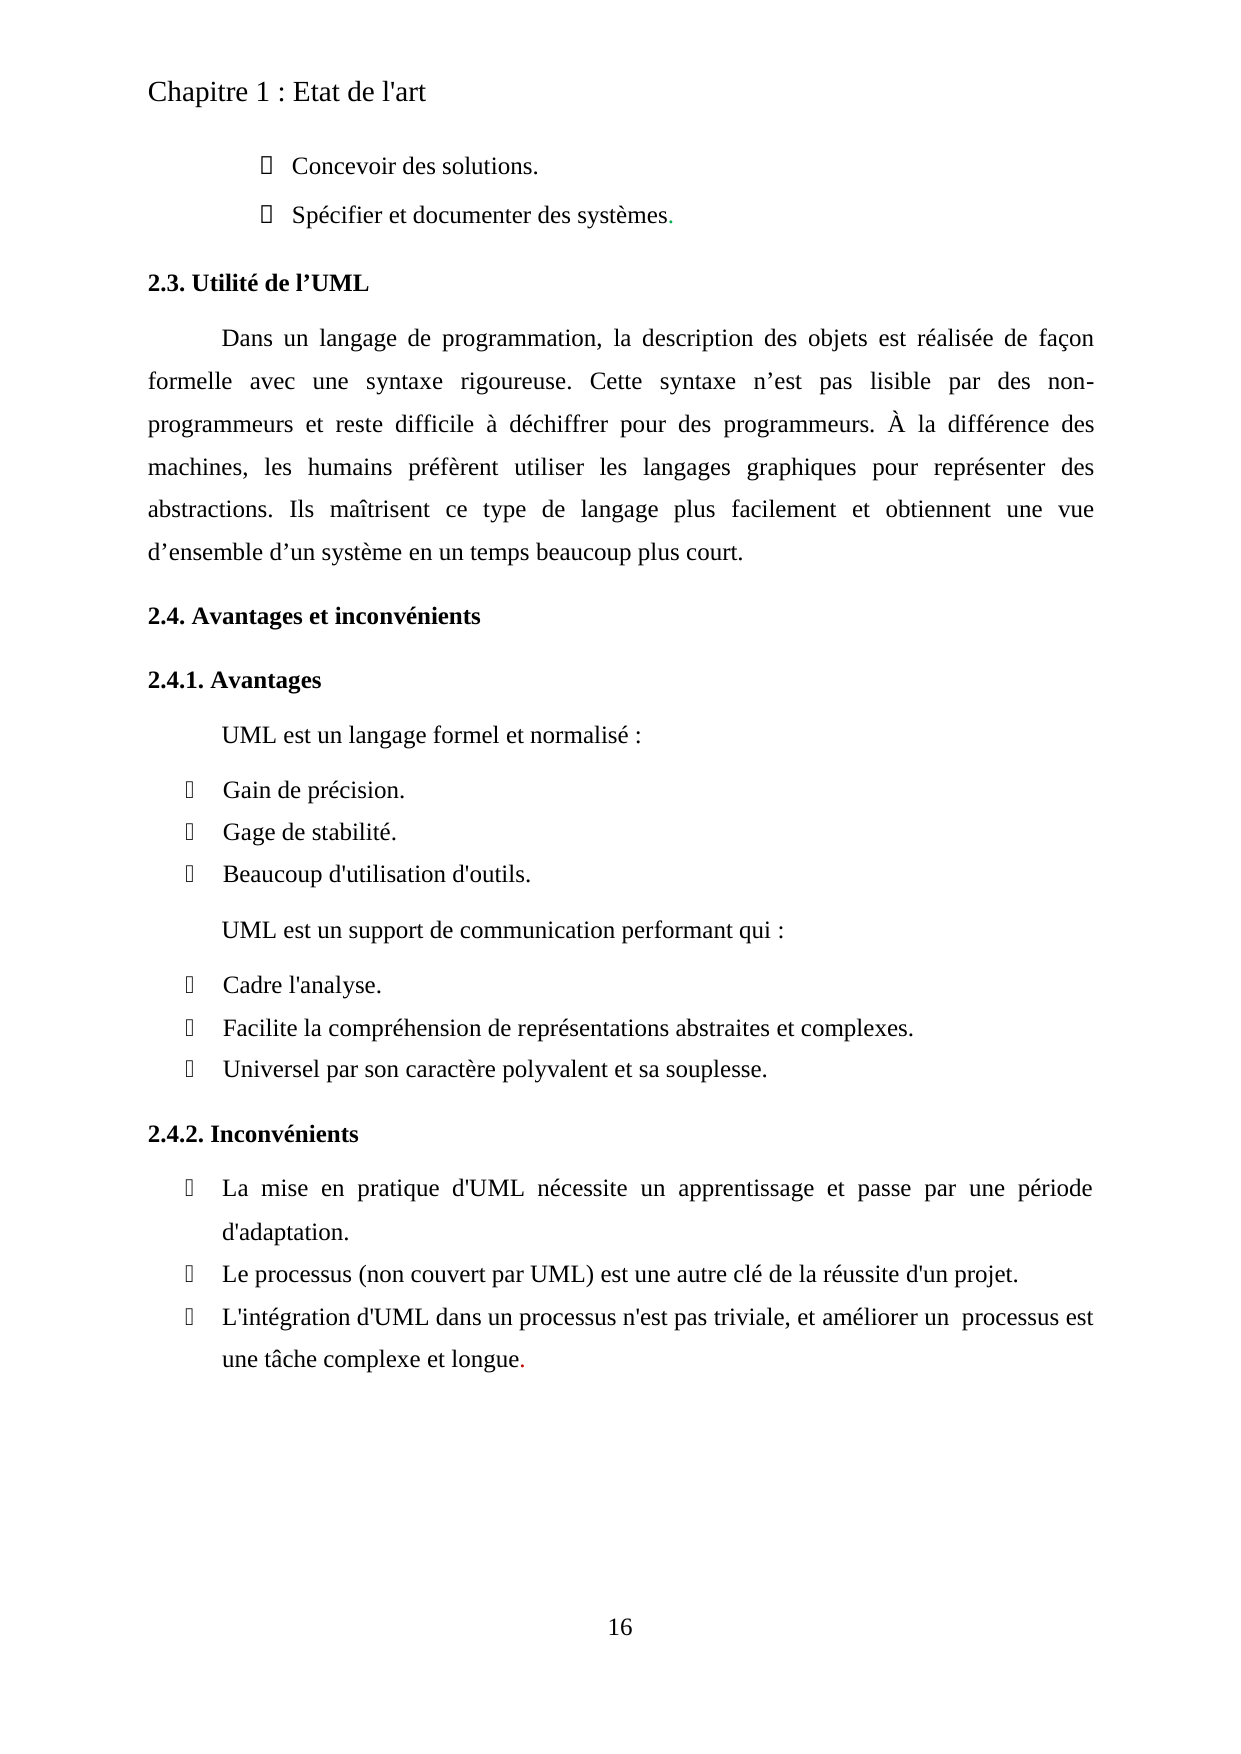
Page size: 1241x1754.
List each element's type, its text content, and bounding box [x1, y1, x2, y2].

text Concevoir des solutions. [259, 148, 1154, 182]
text 2.4.1. Avantages [148, 665, 1154, 694]
text  Gain de précision.  Gage de stabilité. [185, 775, 411, 846]
text Chapitre 1 : Etat de l'art [148, 74, 1154, 108]
text  La mise en pratique d'UML nécessite un apprentissage et passe par une période [185, 1173, 1154, 1202]
text 2.4. Avantages et inconvénients [148, 601, 1154, 630]
text d'adaptation. [222, 1217, 1154, 1246]
text Spécifier et documenter des systèmes. [259, 197, 1154, 231]
text  L'intégration d'UML dans un processus n'est pas triviale, et améliorer un processus est une tâche complexe et longue. [185, 1302, 1098, 1373]
text Dans un langage de programmation, la description des objets est réalisée de façon formelle avec une syntaxe rigoureuse. Cette syntaxe n’est pas lisible par des non-programmeurs et reste difficile à déchiffrer pour des programmeurs. À la différence des machines, les humains préfèrent utiliser les langages graphiques pour représenter des abstractions. Ils maîtrisent ce type de langage plus facilement et obtiennent une vue d’ensemble d’un système en un temps beaucoup plus court. [148, 323, 1095, 566]
text  Facilite la compréhension de représentations abstraites et complexes.  Universel par son caractère polyvalent et sa souplesse. [185, 1013, 919, 1083]
text 16 [607, 1612, 1154, 1641]
text  Beaucoup d'utilisation d'outils. [185, 859, 1154, 887]
text 2.4.2. Inconvénients [148, 1119, 1154, 1148]
text  Cadre l'analyse. [185, 970, 1154, 998]
text UML est un langage formel et normalisé : [221, 720, 1154, 749]
text 2.3. Utilité de l’UML [148, 268, 1154, 297]
text UML est un support de communication performant qui : [221, 915, 1154, 944]
text  Le processus (non couvert par UML) est une autre clé de la réussite d'un projet. [185, 1259, 1154, 1288]
